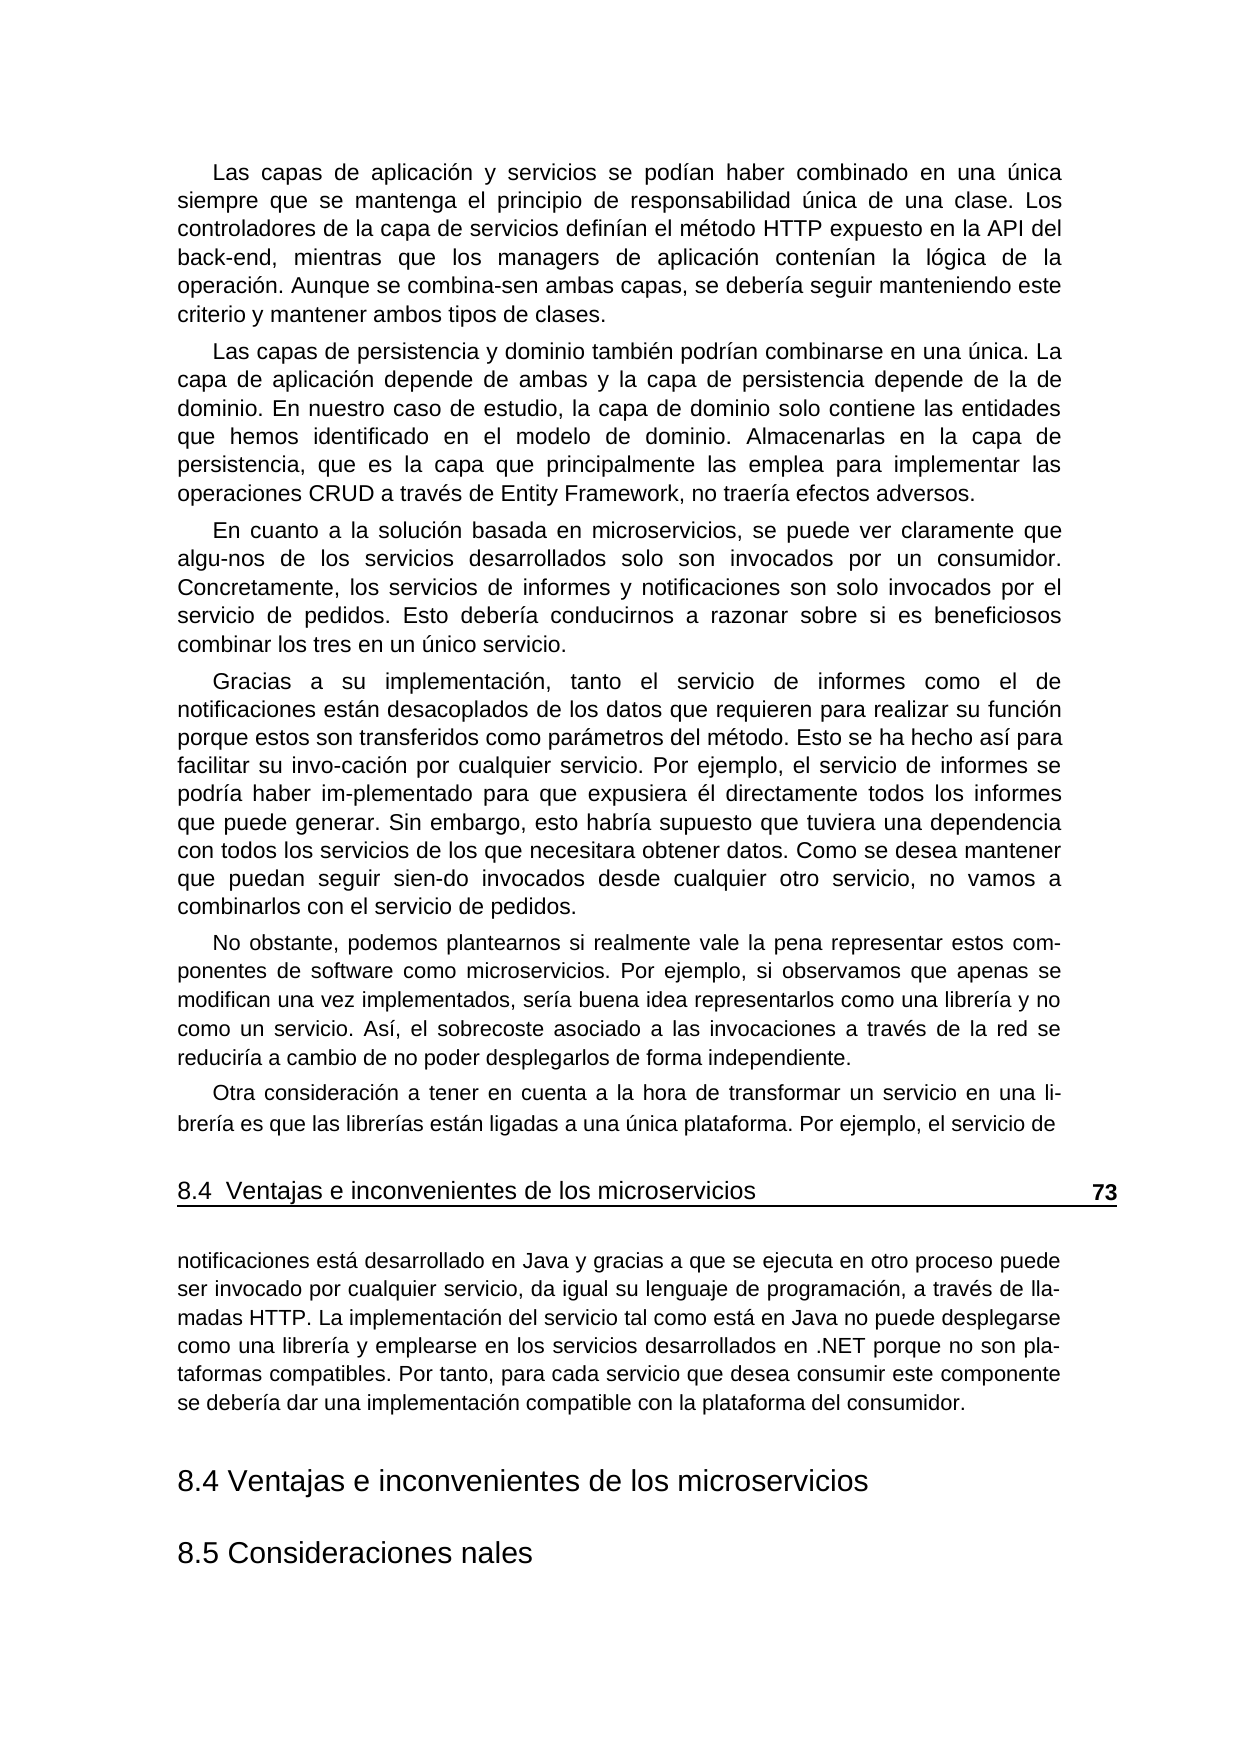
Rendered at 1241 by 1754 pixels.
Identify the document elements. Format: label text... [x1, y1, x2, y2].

text Gracias a su implementación, tanto el servicio de informes como el de notificaciones están desacoplados de los datos que requieren para realizar su función porque estos son transferidos como parámetros del método. Esto se ha hecho así para facilitar su invo-cación por cualquier servicio. Por ejemplo, el servicio de informes se podría haber im-plementado para que expusiera él directamente todos los informes que puede generar. Sin embargo, esto habría supuesto que tuviera una dependencia con todos los servicios de los que necesitara obtener datos. Como se desea mantener que puedan seguir sien-do invocados desde cualquier otro servicio, no vamos a combinarlos con el servicio de pedidos. [177, 668, 1062, 919]
text En cuanto a la solución basada en microservicios, se puede ver claramente que algu-nos de los servicios desarrollados solo son invocados por un consumidor. Concretamente, los servicios de informes y notificaciones son solo invocados por el servicio de pedidos. Esto debería conducirnos a razonar sobre si es beneficiosos combinar los tres en un único servicio. [177, 517, 1062, 657]
table_header 8.4 Ventajas e inconvenientes de los microservicios [177, 1168, 892, 1205]
table_header 73 [892, 1168, 1117, 1205]
text notificaciones está desarrollado en Java y gracias a que se ejecuta en otro proceso puede ser invocado por cualquier servicio, da igual su lenguaje de programación, a través de lla-madas HTTP. La implementación del servicio tal como está en Java no puede desplegarse como una librería y emplearse en los servicios desarrollados en .NET porque no son pla-taformas compatibles. Por tanto, para cada servicio que desea consumir este componente se debería dar una implementación compatible con la plataforma del consumidor. [177, 1247, 1062, 1415]
text Las capas de persistencia y dominio también podrían combinarse en una única. La capa de aplicación depende de ambas y la capa de persistencia depende de la de dominio. En nuestro caso de estudio, la capa de dominio solo contiene las entidades que hemos identificado en el modelo de dominio. Almacenarlas en la capa de persistencia, que es la capa que principalmente las emplea para implementar las operaciones CRUD a través de Entity Framework, no traería efectos adversos. [177, 338, 1062, 506]
text 8.4 Ventajas e inconvenientes de los microservicios [177, 1463, 1090, 1498]
text No obstante, podemos plantearnos si realmente vale la pena representar estos com-ponentes de software como microservicios. Por ejemplo, si observamos que apenas se modifican una vez implementados, sería buena idea representarlos como una librería y no como un servicio. Así, el sobrecoste asociado a las invocaciones a través de la red se reduciría a cambio de no poder desplegarlos de forma independiente. [177, 930, 1062, 1069]
text Otra consideración a tener en cuenta a la hora de transformar un servicio en una li-brería es que las librerías están ligadas a una única plataforma. Por ejemplo, el servicio de [177, 1080, 1062, 1136]
text 8.5 Consideraciones nales [177, 1534, 1090, 1571]
text Las capas de aplicación y servicios se podían haber combinado en una única siempre que se mantenga el principio de responsabilidad única de una clase. Los controladores de la capa de servicios definían el método HTTP expuesto en la API del back-end, mientras que los managers de aplicación contenían la lógica de la operación. Aunque se combina-sen ambas capas, se debería seguir manteniendo este criterio y mantener ambos tipos de clases. [177, 158, 1062, 327]
